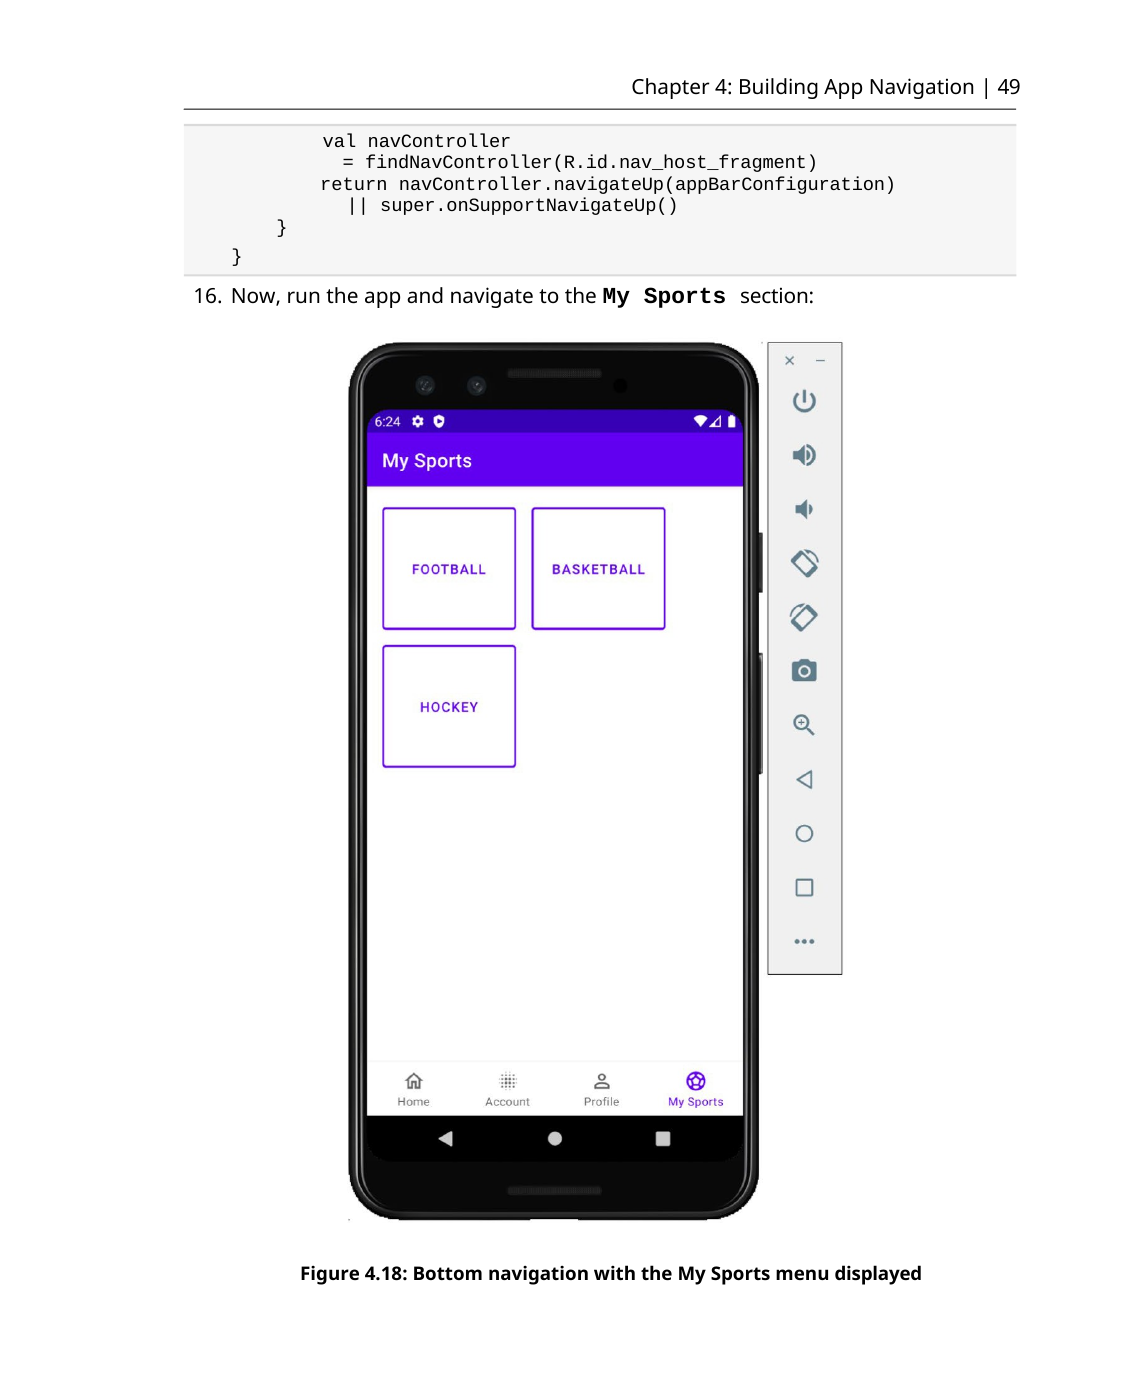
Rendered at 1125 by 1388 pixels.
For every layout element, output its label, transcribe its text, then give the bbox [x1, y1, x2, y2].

text Figure 4.18: Bottom navigation with the My Sports menu displayed [300, 1261, 1029, 1286]
picture [347, 337, 847, 1223]
list Now, run the app and navigate to the My Sports section: [193, 281, 1029, 310]
